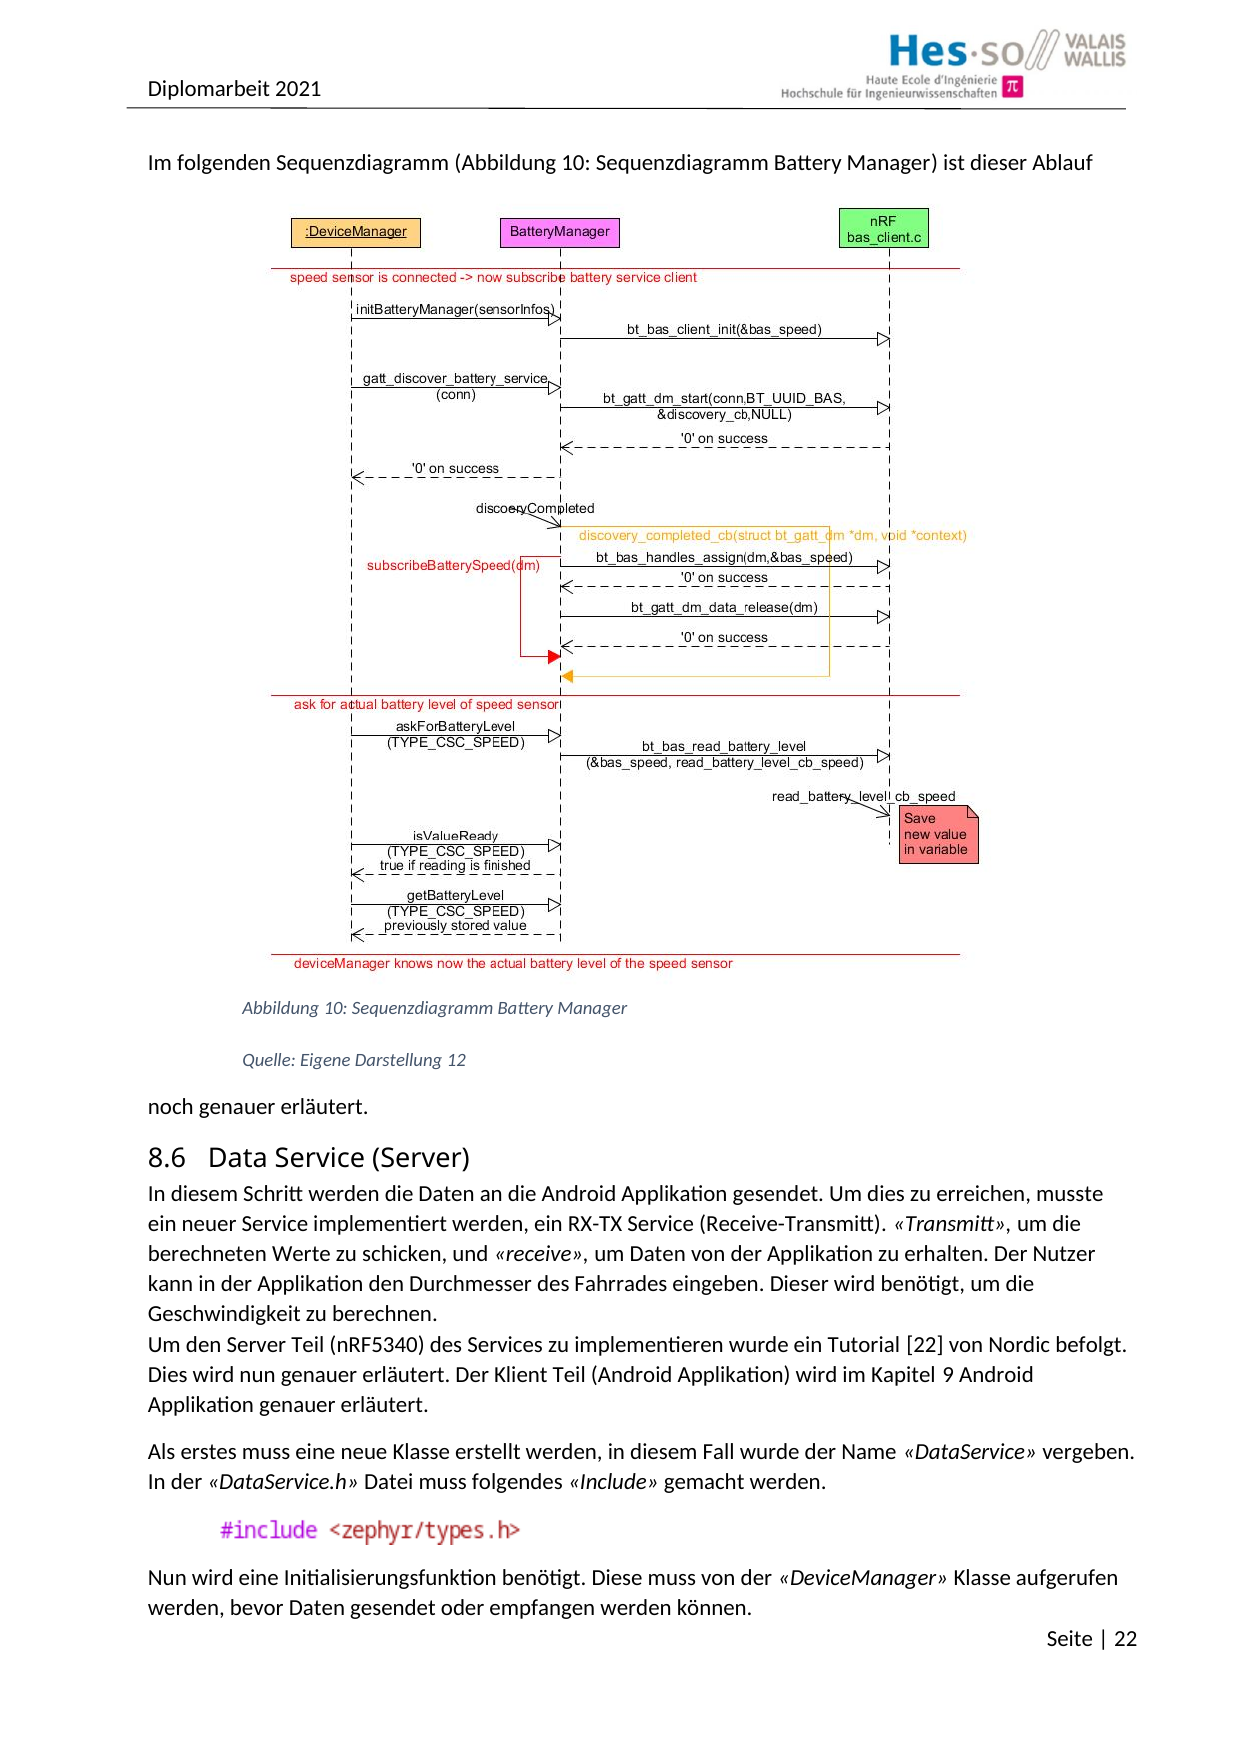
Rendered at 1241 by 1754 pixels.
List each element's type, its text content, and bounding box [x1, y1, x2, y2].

picture [771, 12, 1137, 119]
subtitle Data Service (Server) [148, 1139, 1137, 1176]
picture [241, 188, 998, 996]
text In diesem Schritt werden die Daten an die Android Applikation gesendet. Um dies zu erreichen, musste ein neuer Service implementiert werden, ein RX-TX Service (Receive-Transmitt). «Transmitt», um die berechneten Werte zu schicken, und «receive», um Daten von der Applikation zu erhalten. Der Nutzer kann in der Applikation den Durchmesser des Fahrrades eingeben. Dieser wird benötigt, um die Geschwindigkeit zu berechnen. Um den Server Teil (nRF5340) des Services zu implementieren wurde ein Tutorial von Nordic befolgt. Dies wird nun genauer erläutert. Der Klient Teil (Android Applikation) wird im Kapitel 9 Android Applikation genauer erläutert. [148, 1179, 1137, 1418]
text Nun wird eine Initialisierungsfunktion benötigt. Diese muss von der «DeviceManager» Klasse aufgerufen werden, bevor Daten gesendet oder empfangen werden können. [148, 1563, 1137, 1621]
text Als erstes muss eine neue Klasse erstellt werden, in diesem Fall wurde der Name «DataService» vergeben. In der «DataService.h» Datei muss folgendes «Include» gemacht werden. [148, 1437, 1137, 1495]
